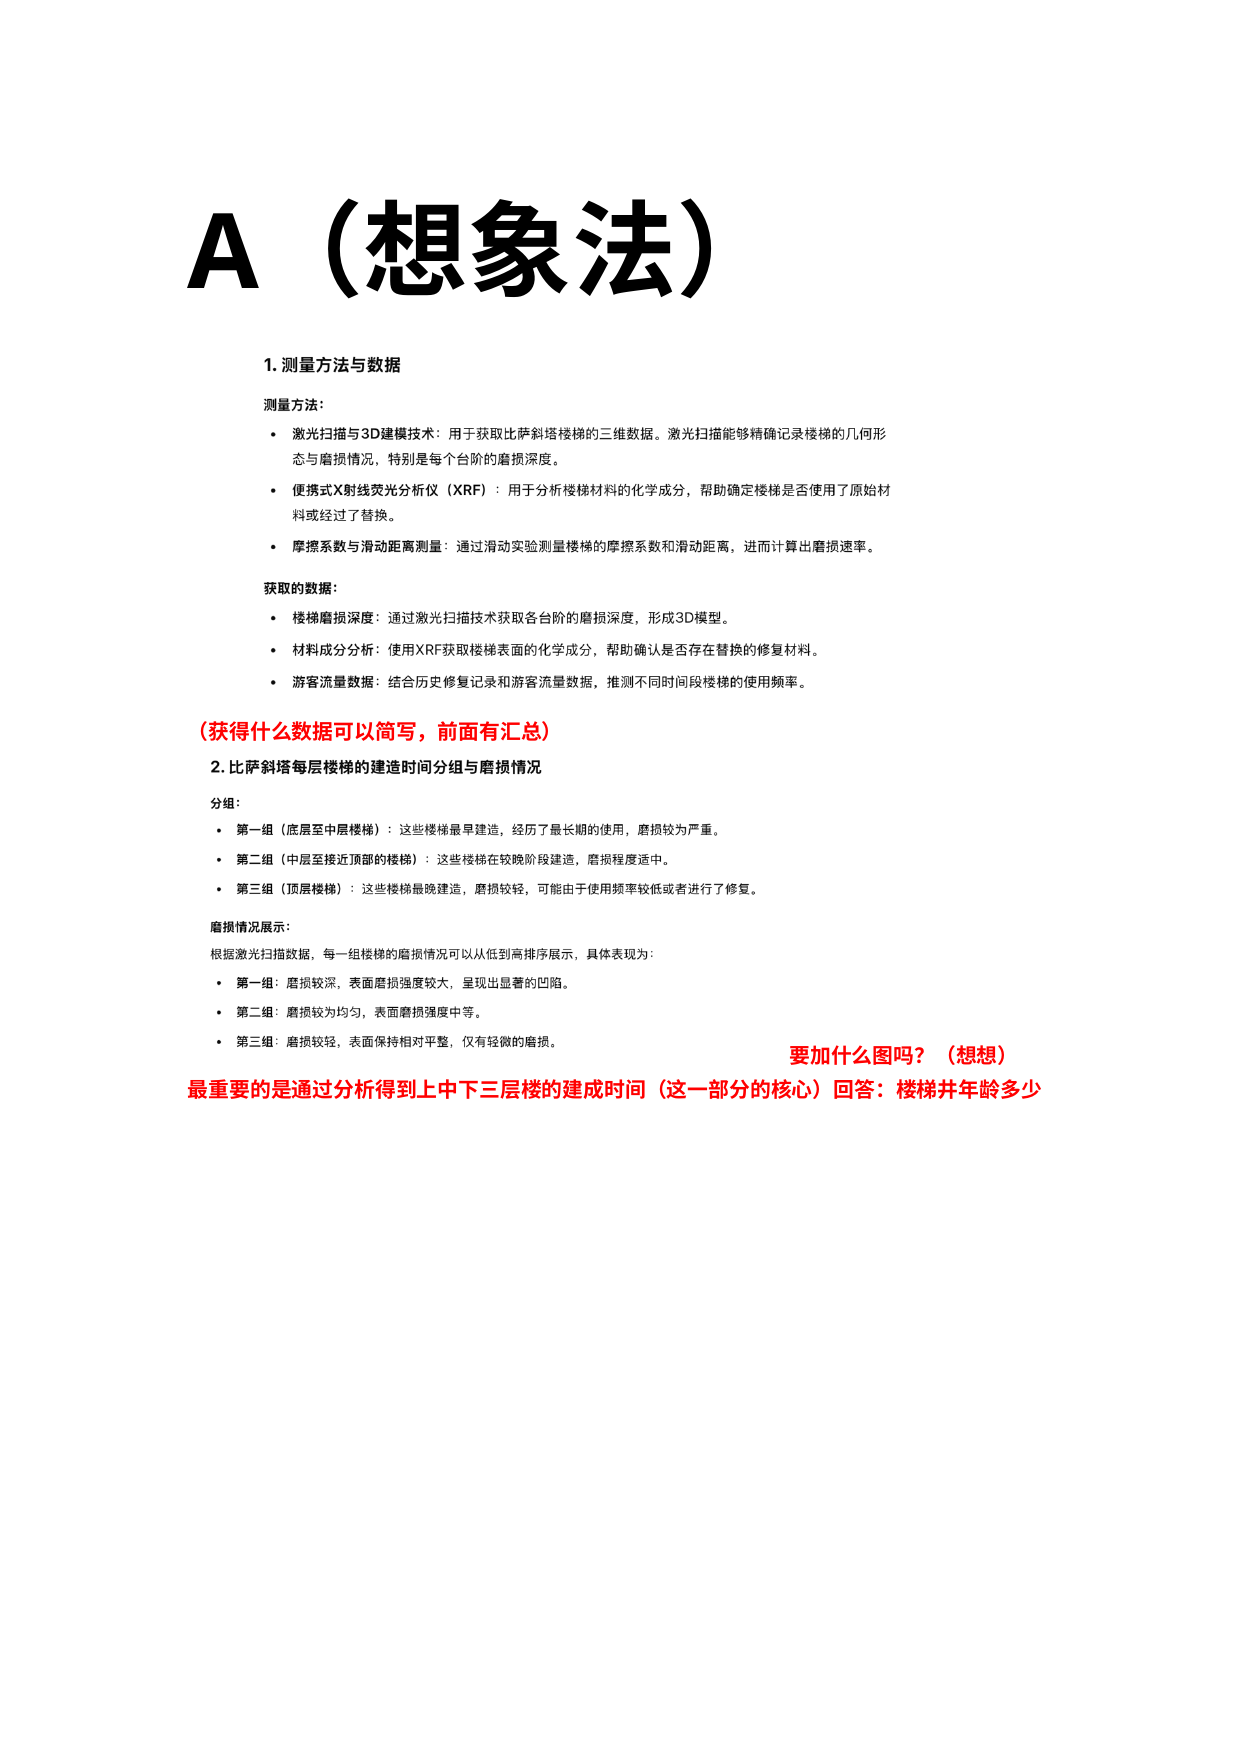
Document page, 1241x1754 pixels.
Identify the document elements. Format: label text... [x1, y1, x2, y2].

picture [187, 324, 971, 709]
text A（想象法） [187, 162, 1053, 324]
picture [187, 747, 789, 1064]
text （获得什么数据可以简写，前面有汇总） [187, 714, 1053, 747]
text 最重要的是通过分析得到上中下三层楼的建成时间（这一部分的核心）回答：楼梯井年龄多少 [187, 1072, 1053, 1104]
